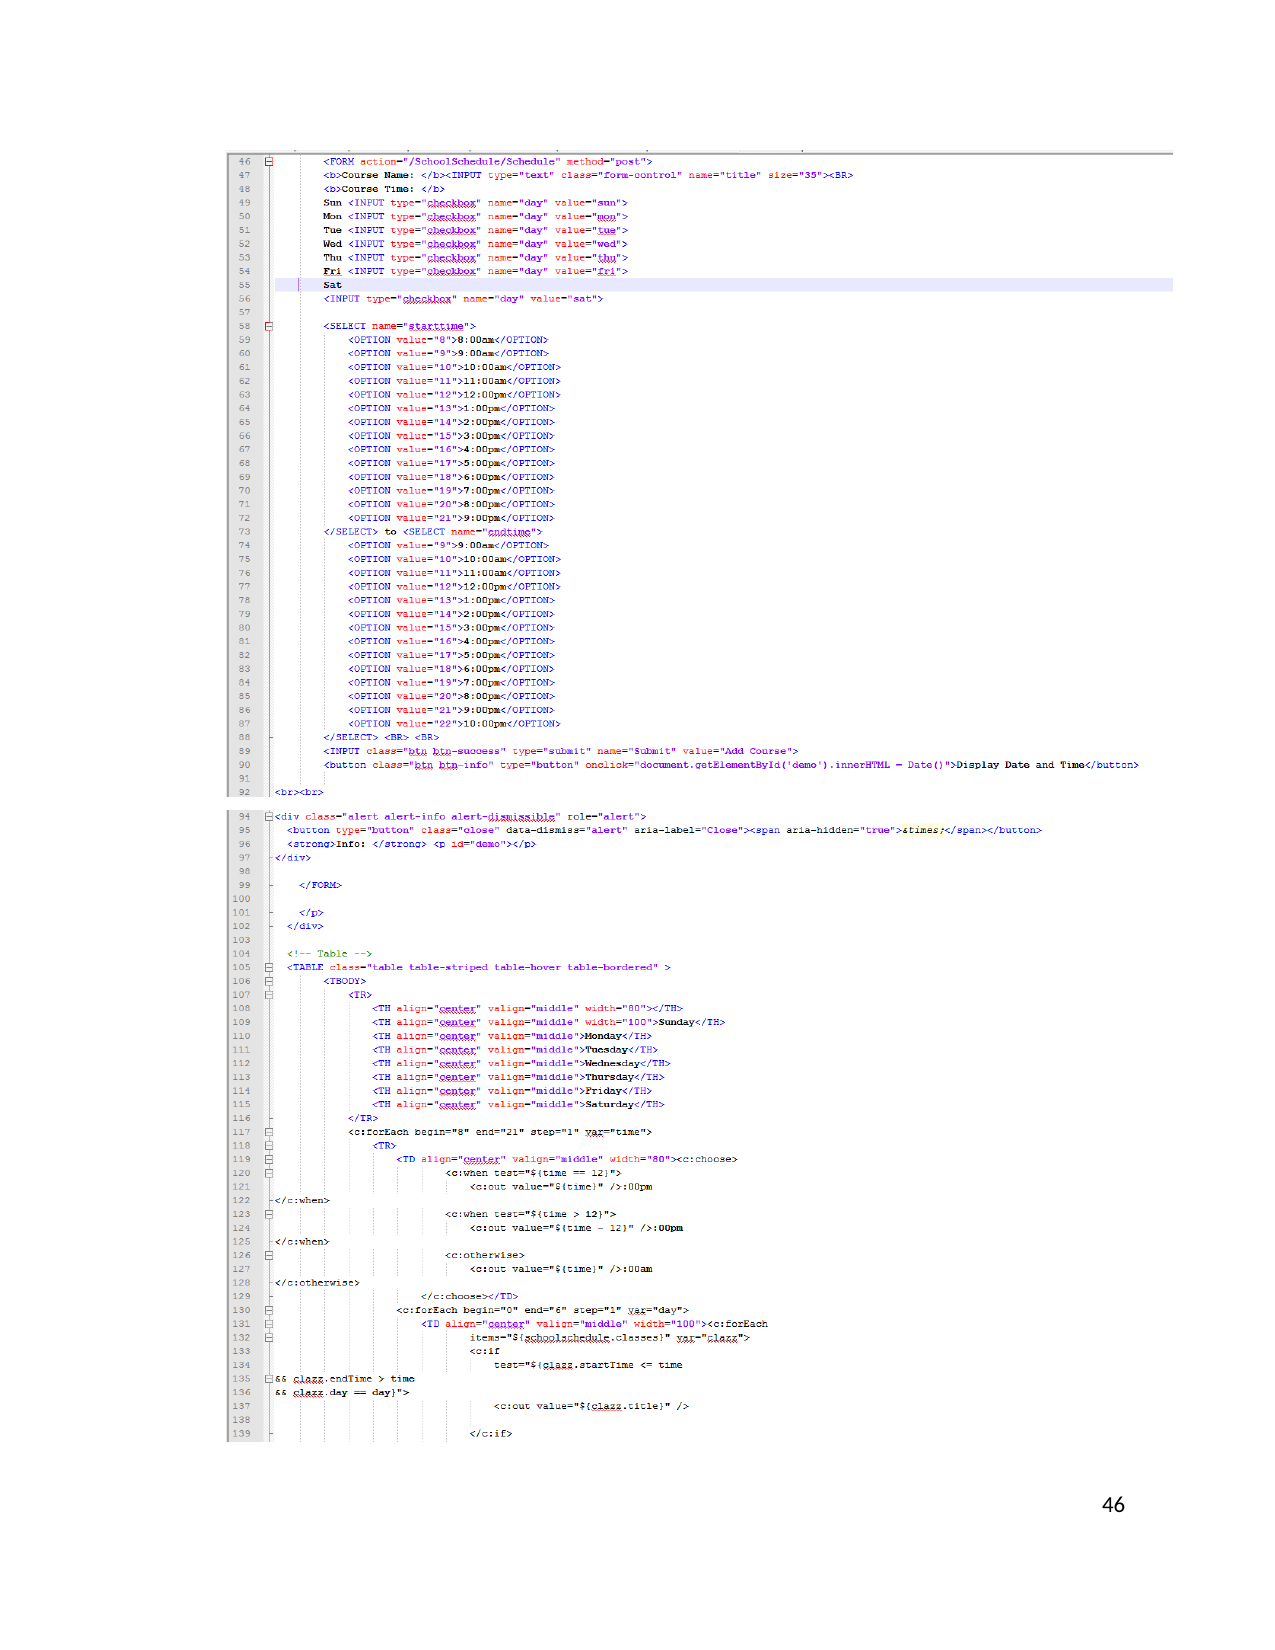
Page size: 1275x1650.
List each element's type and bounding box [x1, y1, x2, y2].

picture [225, 150, 1173, 797]
picture [225, 810, 1181, 1442]
